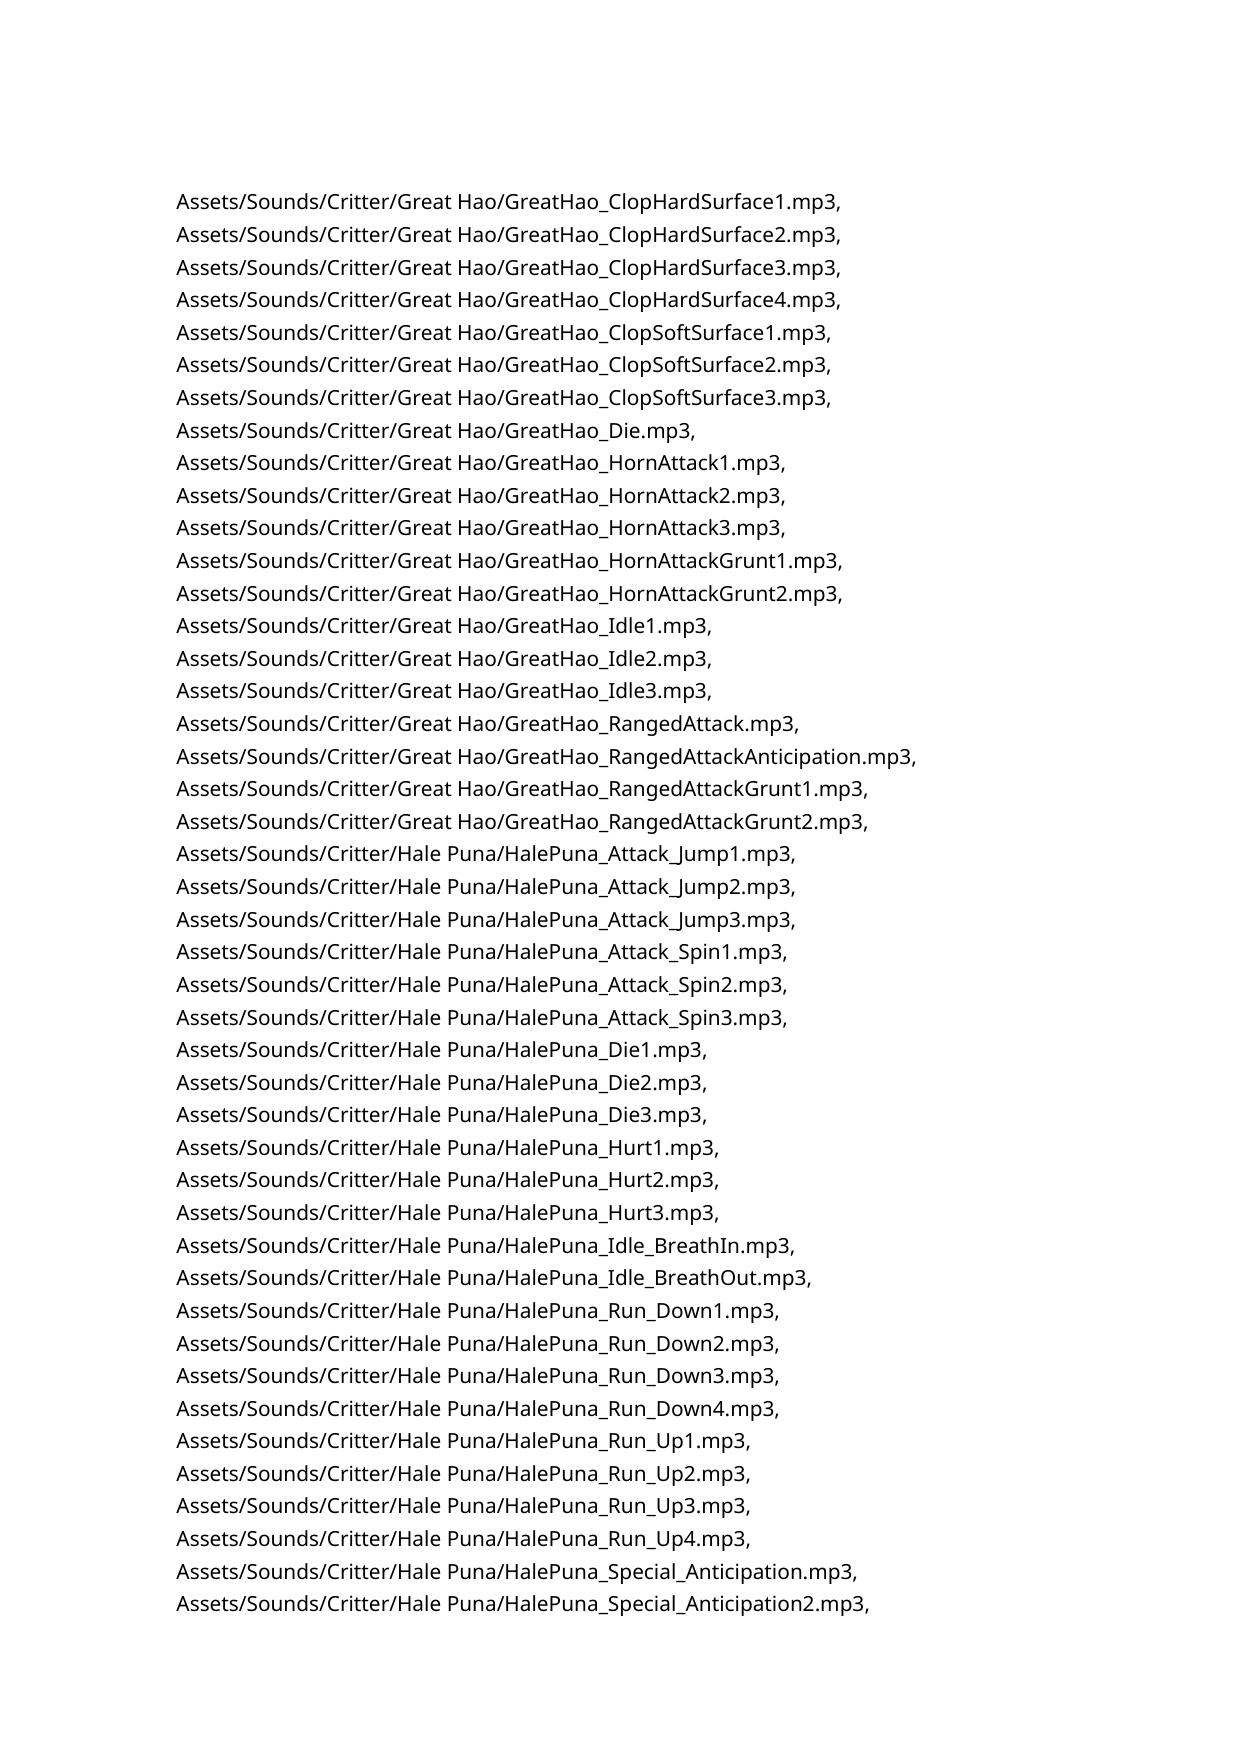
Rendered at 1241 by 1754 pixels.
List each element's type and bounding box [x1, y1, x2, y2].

table_cell [166, 177, 1091, 1632]
